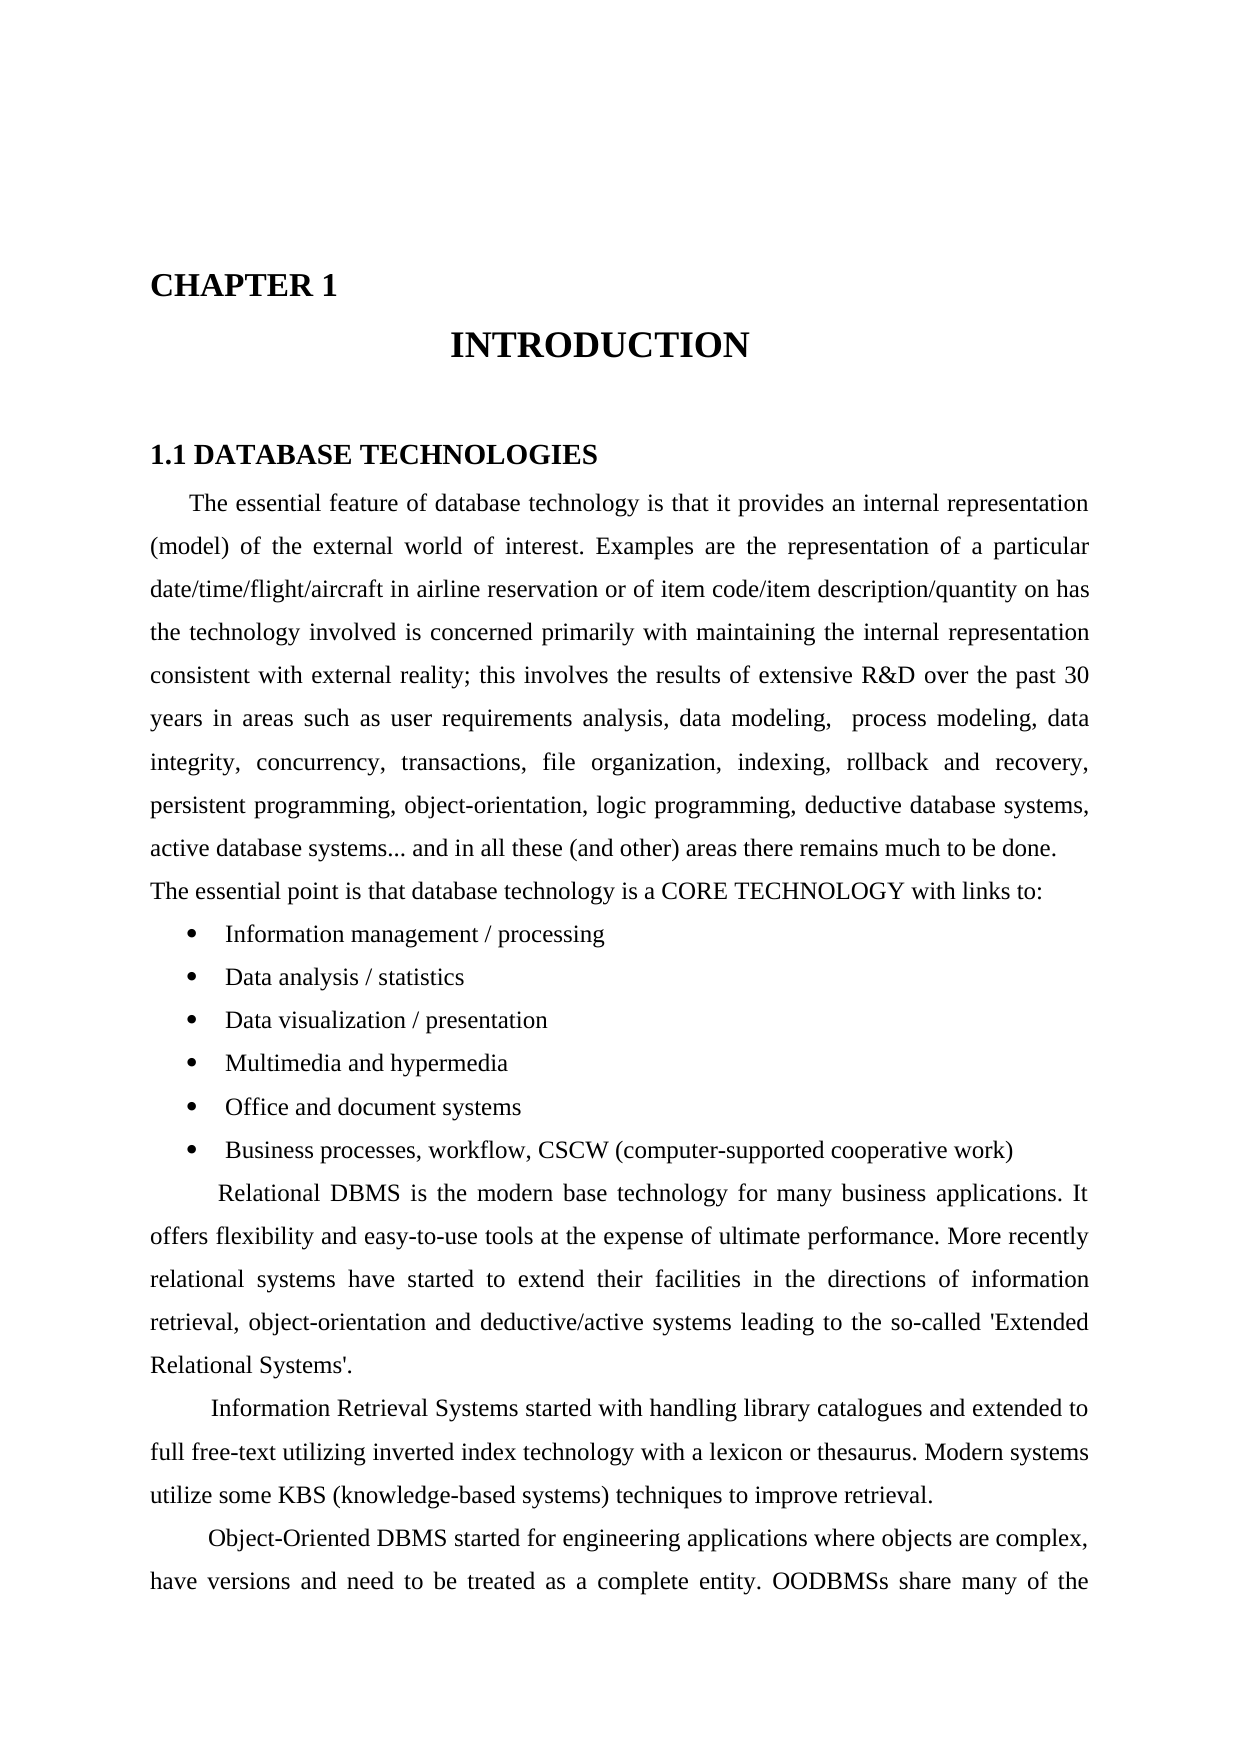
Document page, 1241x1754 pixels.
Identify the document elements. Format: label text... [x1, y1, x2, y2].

text CHAPTER 1 [150, 265, 1090, 303]
text The essential feature of database technology is that it provides an internal representation (model) of the external world of interest. Examples are the representation of a particular date/time/flight/aircraft in airline reservation or of item code/item description/quantity on has the technology involved is concerned primarily with maintaining the internal representation consistent with external reality; this involves the results of extensive R&D over the past 30 years in areas such as user requirements analysis, data modeling, process modeling, data integrity, concurrency, transactions, file organization, indexing, rollback and recovery, persistent programming, object-orientation, logic programming, deductive database systems, active database systems... and in all these (and other) areas there remains much to be done. [150, 488, 1090, 862]
list Business processes, workflow, CSCW (computer-supported cooperative work) [187, 1135, 1090, 1163]
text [150, 1523, 1090, 1595]
text Relational DBMS is the modern base technology for many business applications. It offers flexibility and easy-to-use tools at the expense of ultimate performance. More recently relational systems have started to extend their facilities in the directions of information retrieval, object-orientation and deductive/active systems leading to the so-called 'Extended Relational Systems'. [150, 1178, 1090, 1379]
list Data analysis / statistics [187, 962, 1090, 991]
text The essential point is that database technology is a CORE TECHNOLOGY with links to: [150, 876, 1090, 905]
text Information Retrieval Systems started with handling library catalogues and extended to full free-text utilizing inverted index technology with a lexicon or thesaurus. Modern systems utilize some KBS (knowledge-based systems) techniques to improve retrieval. [150, 1393, 1090, 1508]
list Data visualization / presentation [187, 1005, 1090, 1034]
text 1.1 DATABASE TECHNOLOGIES [150, 437, 1090, 471]
text INTRODUCTION [150, 322, 1090, 366]
list Multimedia and hypermedia [187, 1048, 1090, 1077]
list Information management / processing [187, 919, 1090, 948]
list Office and document systems [187, 1092, 1090, 1120]
